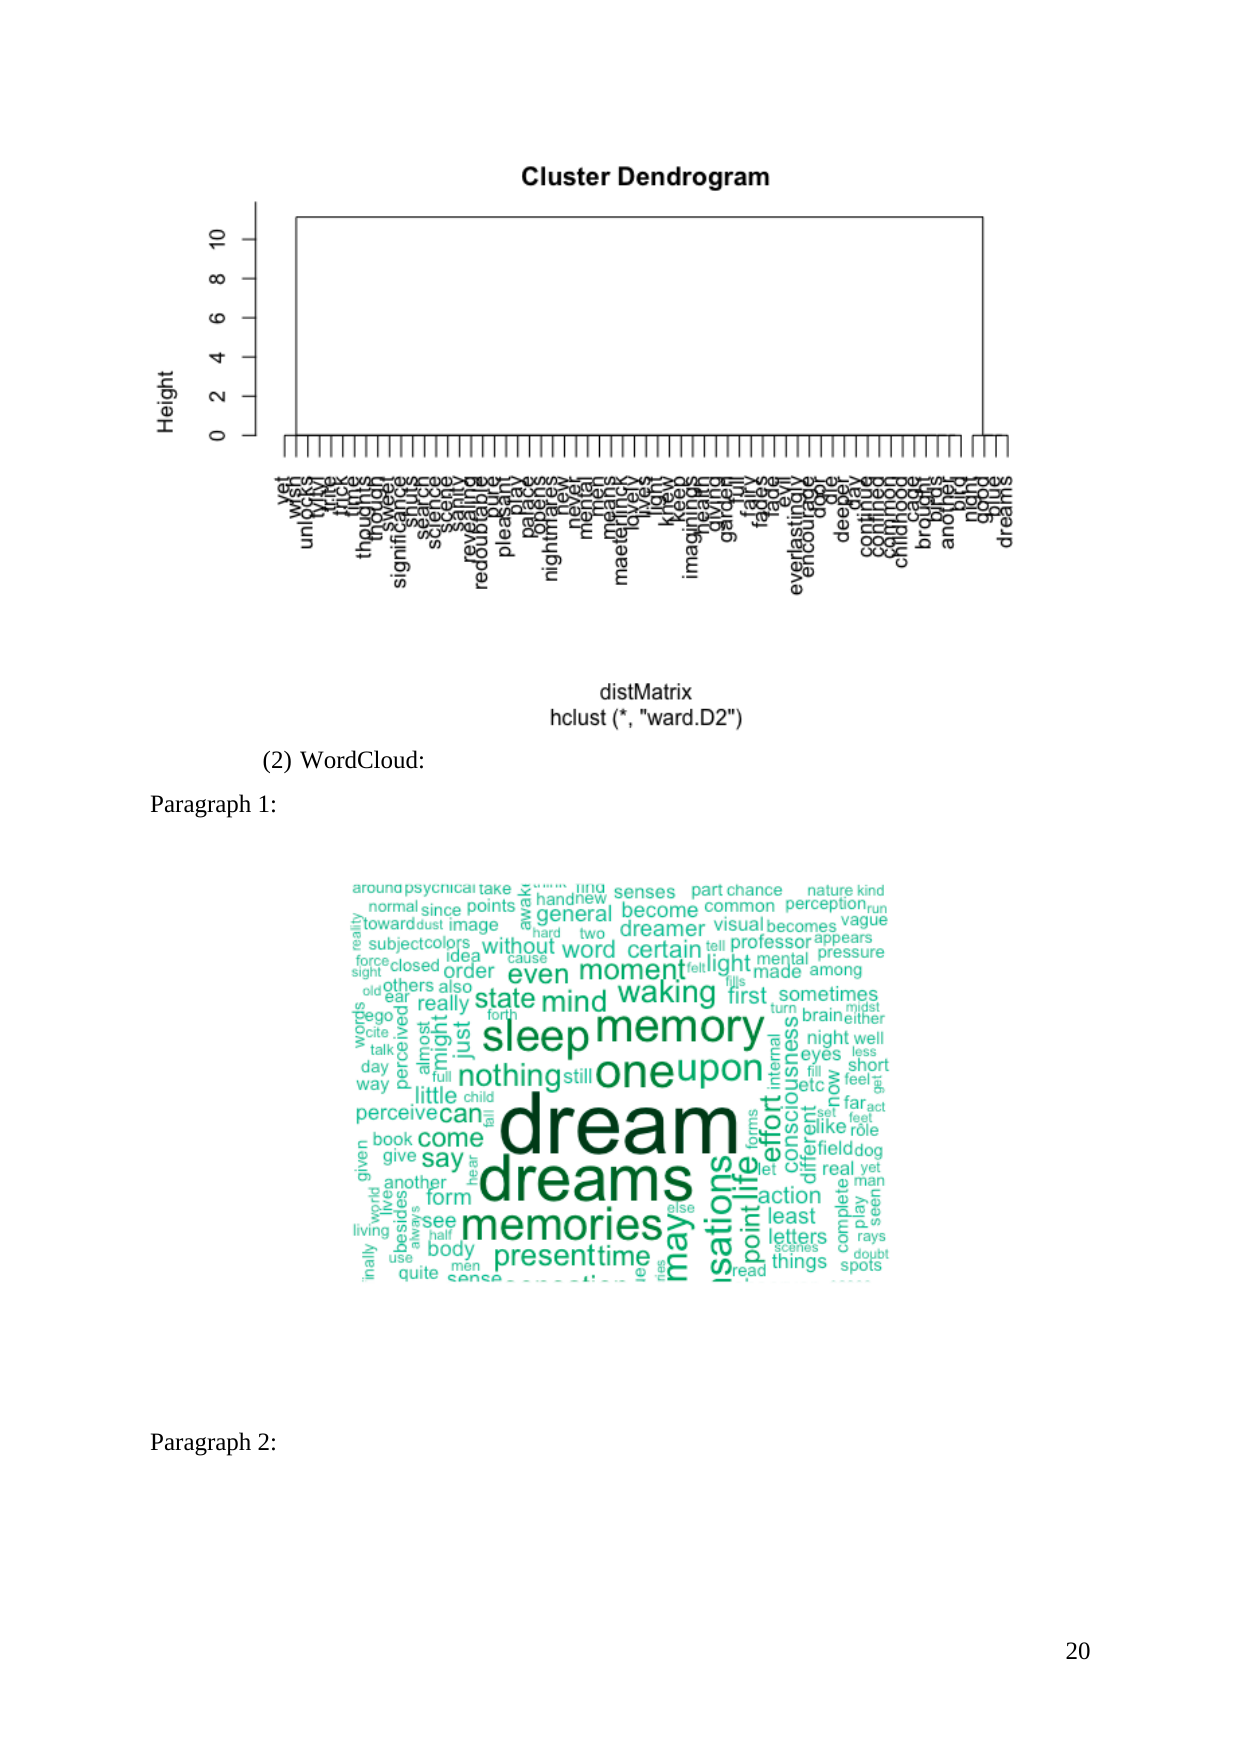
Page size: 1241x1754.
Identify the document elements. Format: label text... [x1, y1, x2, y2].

picture [150, 150, 1091, 732]
text Paragraph 1: [150, 789, 1090, 817]
text Paragraph 2: [150, 1427, 1090, 1456]
list WordCloud: [225, 746, 1090, 774]
picture [150, 831, 1091, 1414]
